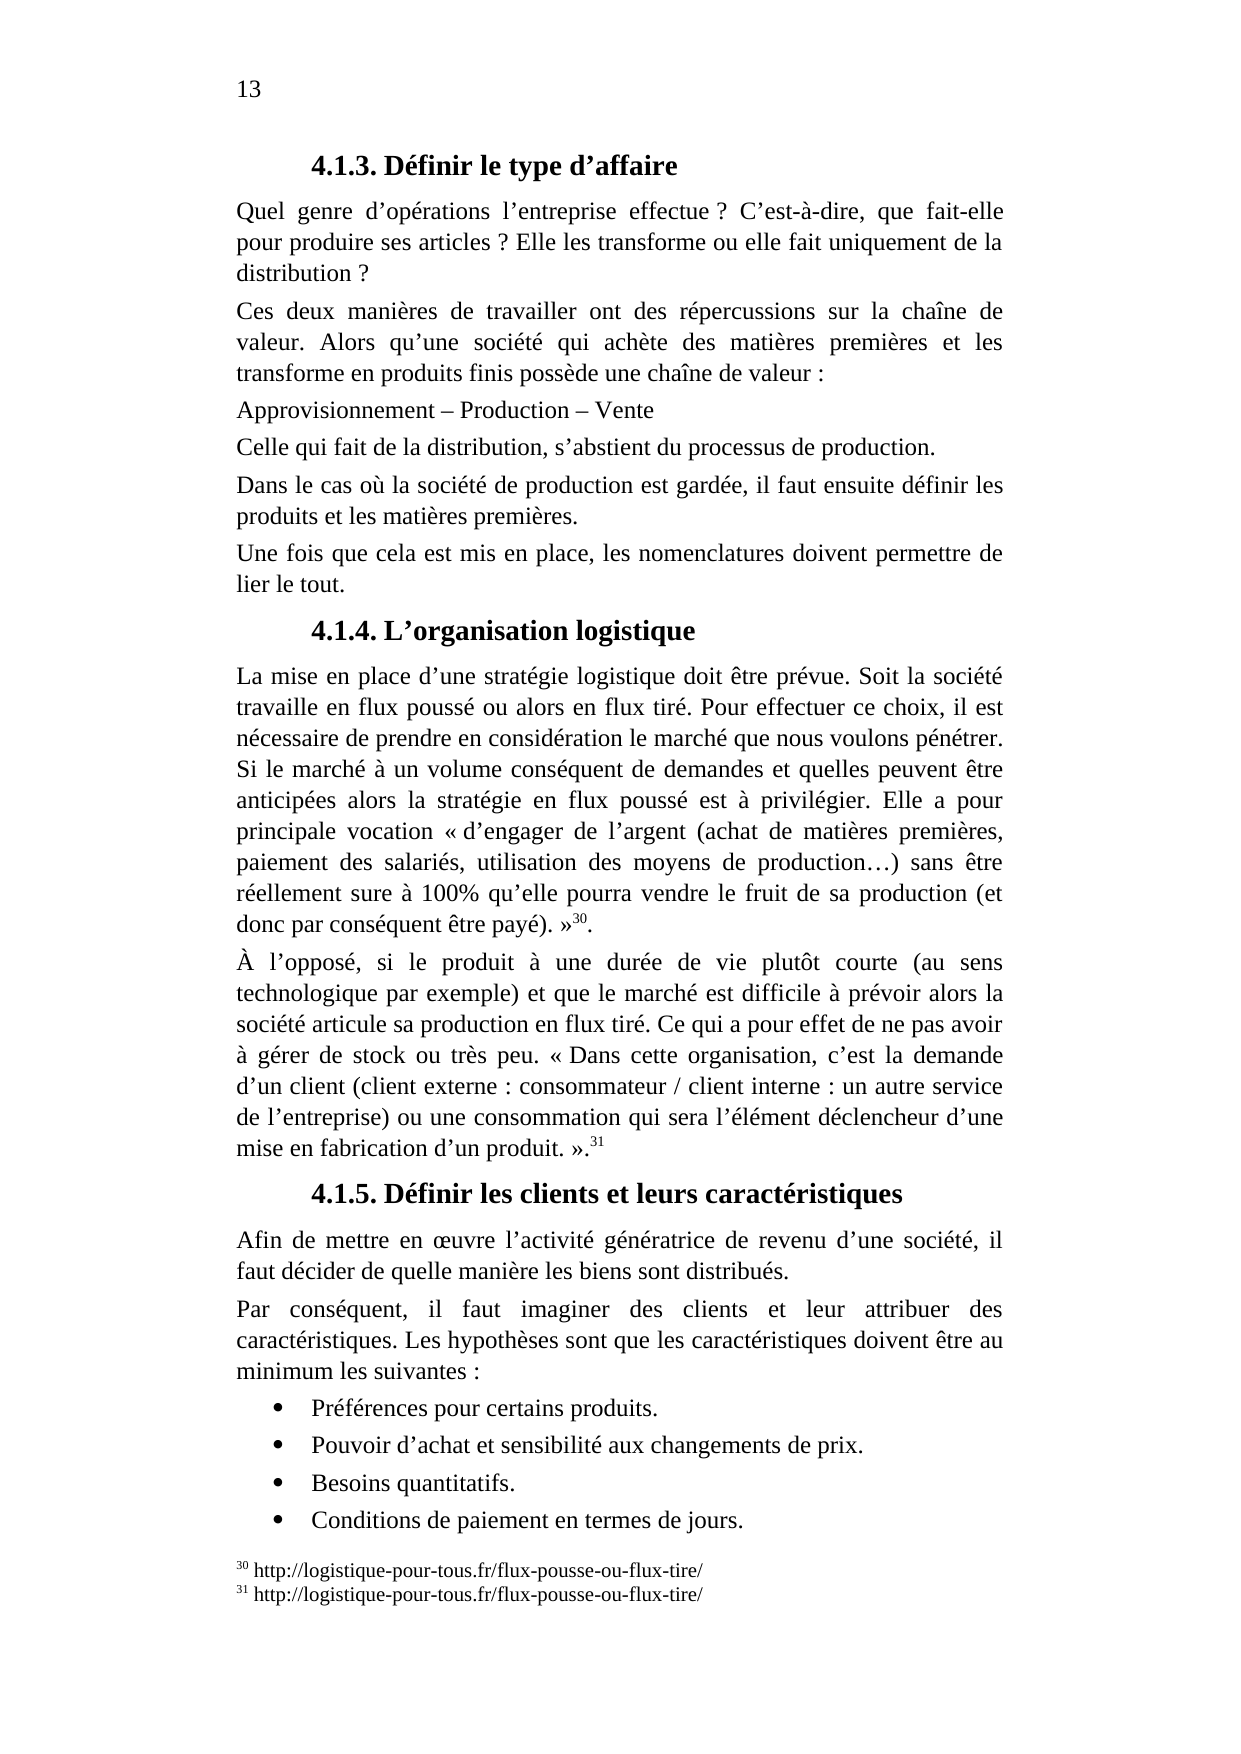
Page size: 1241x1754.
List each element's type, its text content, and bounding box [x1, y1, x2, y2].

text Approvisionnement – Production – Vente [236, 395, 1004, 424]
list Conditions de paiement en termes de jours. [274, 1505, 1004, 1534]
text Ces deux manières de travailler ont des répercussions sur la chaîne de valeur. Alors qu’une société qui achète des matières premières et les transforme en produits finis possède une chaîne de valeur : [236, 296, 1004, 387]
text Par conséquent, il faut imaginer des clients et leur attribuer des caractéristiques. Les hypothèses sont que les caractéristiques doivent être au minimum les suivantes : [236, 1294, 1004, 1384]
list Besoins quantitatifs. [274, 1468, 1004, 1496]
list Pouvoir d’achat et sensibilité aux changements de prix. [274, 1430, 1004, 1459]
text À l’opposé, si le produit à une durée de vie plutôt courte (au sens technologique par exemple) et que le marché est difficile à prévoir alors la société articule sa production en flux tiré. Ce qui a pour effet de ne pas avoir à gérer de stock ou très peu. « Dans cette organisation, c’est la demande d’un client (client externe : consommateur / client interne : un autre service de l’entreprise) ou une consommation qui sera l’élément déclencheur d’une mise en fabrication d’un produit. ». [236, 947, 1004, 1162]
text Définir les clients et leurs caractéristiques [311, 1177, 1004, 1210]
text Dans le cas où la société de production est gardée, il faut ensuite définir les produits et les matières premières. [236, 470, 1004, 529]
text Une fois que cela est mis en place, les nomenclatures doivent permettre de lier le tout. [236, 538, 1004, 598]
list Préférences pour certains produits. [274, 1393, 1004, 1422]
text La mise en place d’une stratégie logistique doit être prévue. Soit la société travaille en flux poussé ou alors en flux tiré. Pour effectuer ce choix, il est nécessaire de prendre en considération le marché que nous voulons pénétrer. Si le marché à un volume conséquent de demandes et quelles peuvent être anticipées alors la stratégie en flux poussé est à privilégier. Elle a pour principale vocation « d’engager de l’argent (achat de matières premières, paiement des salariés, utilisation des moyens de production…) sans être réellement sure à 100% qu’elle pourra vendre le fruit de sa production (et donc par conséquent être payé). ». [236, 661, 1004, 938]
text Définir le type d’affaire [311, 148, 1004, 181]
text Quel genre d’opérations l’entreprise effectue ? C’est-à-dire, que fait-elle pour produire ses articles ? Elle les transforme ou elle fait uniquement de la distribution ? [236, 196, 1004, 287]
text Celle qui fait de la distribution, s’abstient du processus de production. [236, 432, 1004, 461]
text Afin de mettre en œuvre l’activité génératrice de revenu d’une société, il faut décider de quelle manière les biens sont distribués. [236, 1225, 1004, 1285]
text L’organisation logistique [311, 613, 1004, 646]
